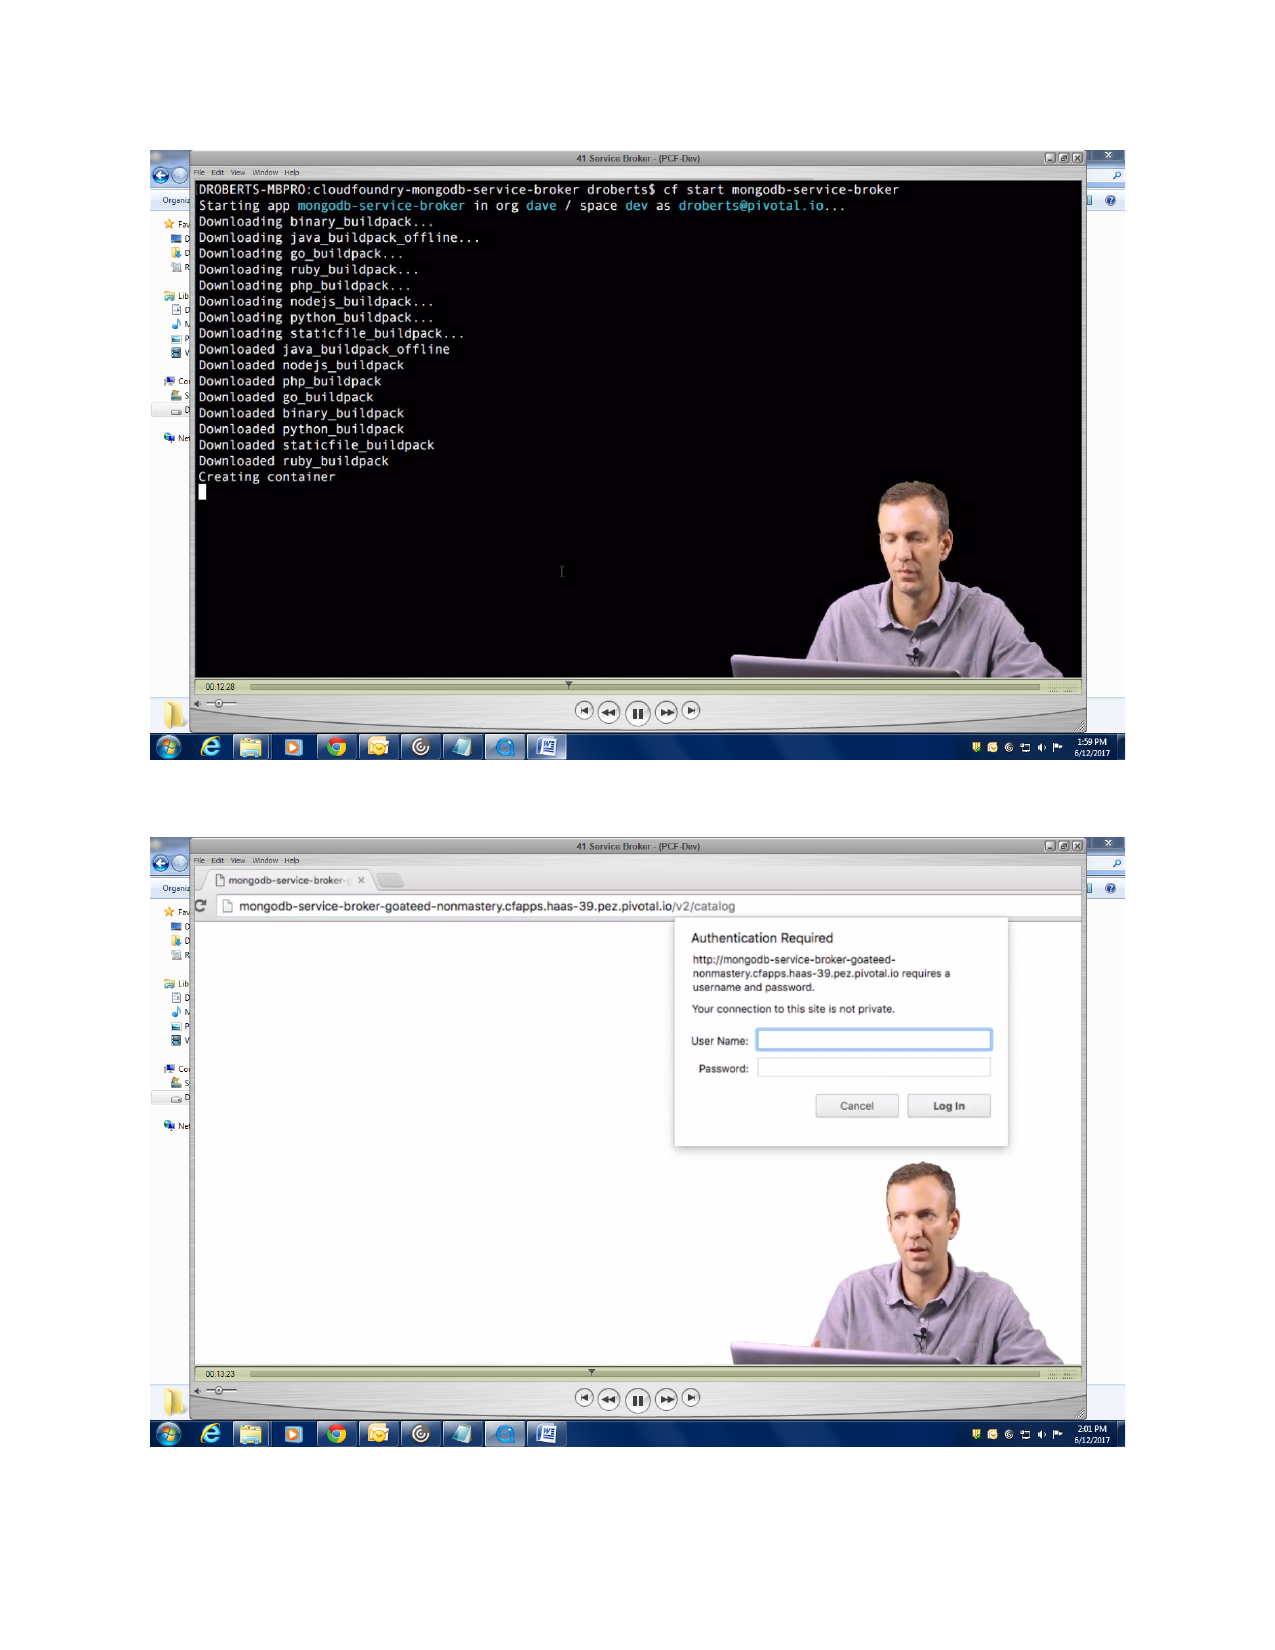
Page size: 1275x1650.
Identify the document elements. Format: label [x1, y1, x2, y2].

picture [150, 150, 1125, 760]
picture [150, 837, 1125, 1447]
